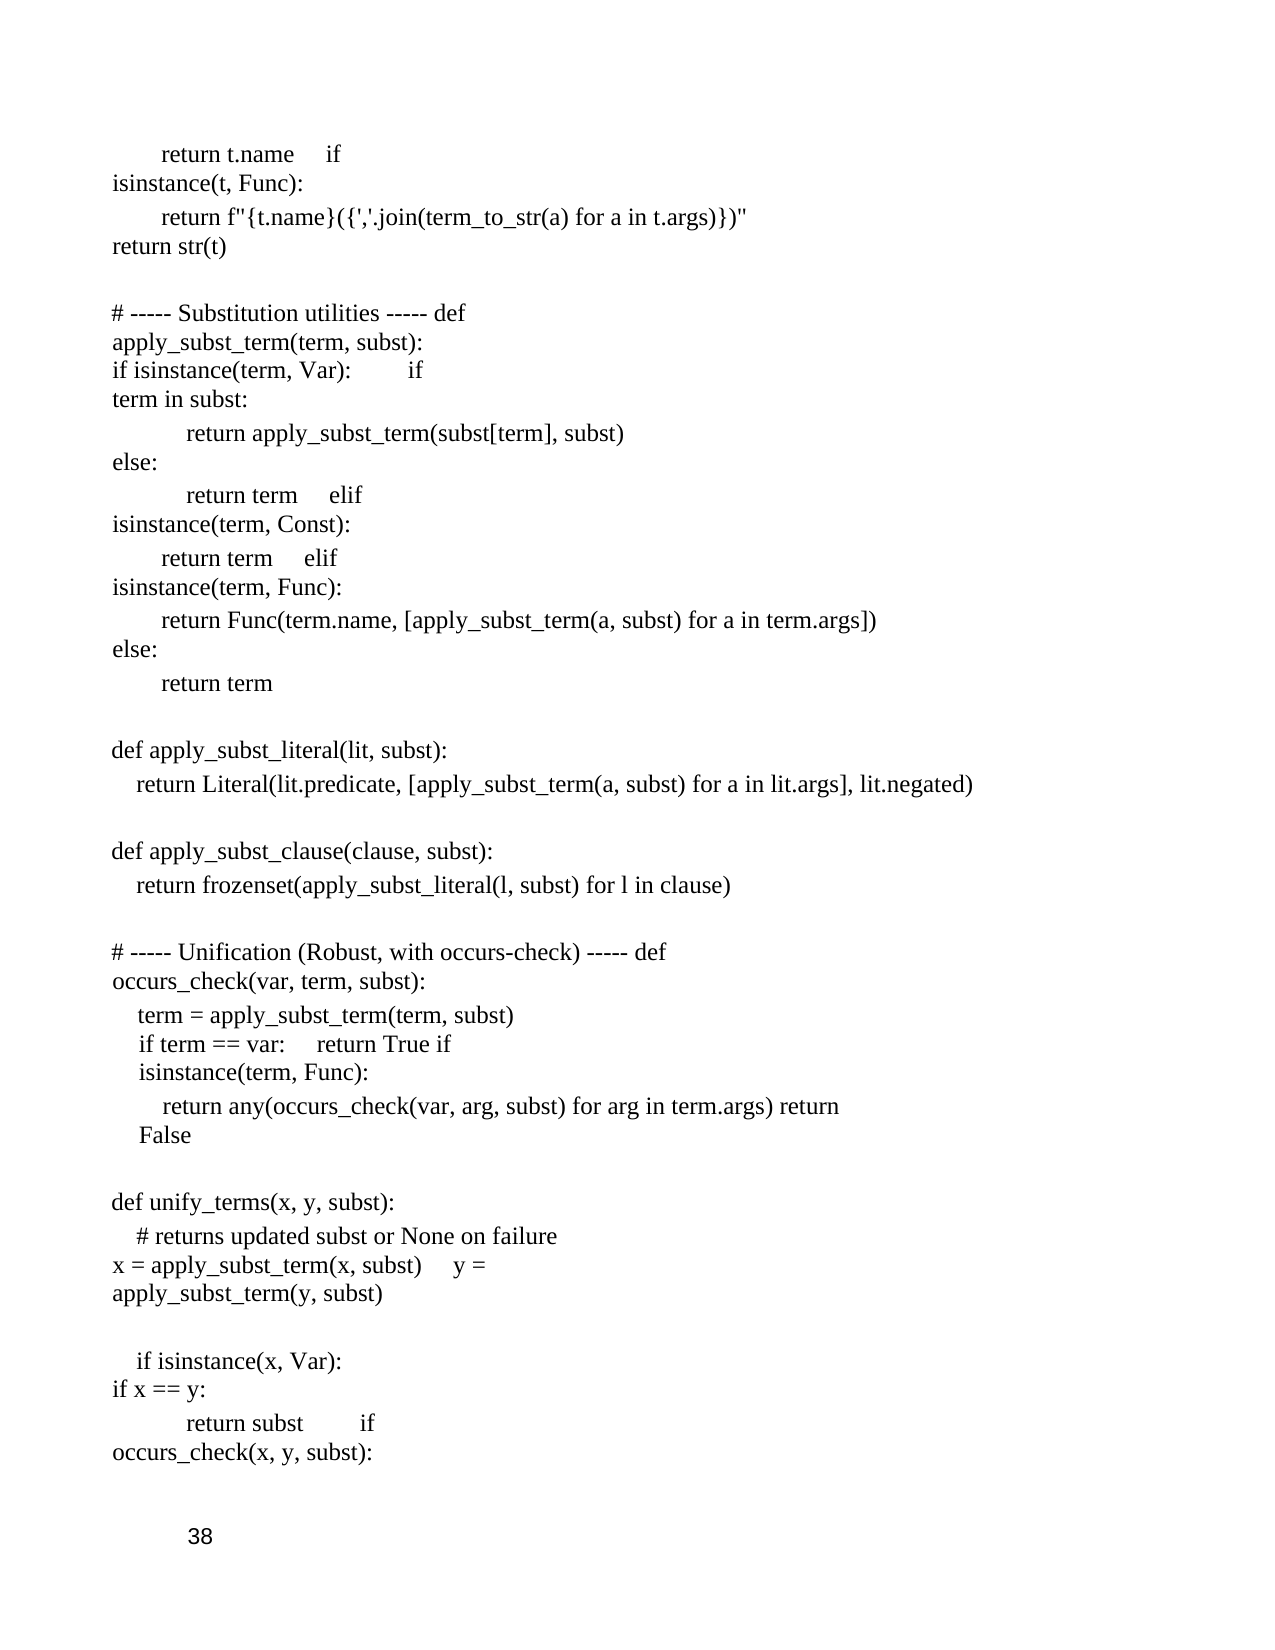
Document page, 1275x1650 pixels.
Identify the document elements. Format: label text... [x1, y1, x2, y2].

text # returns updated subst or None on failure x = apply_subst_term(x, subst) y = apply_subst_term(y, subst) [111, 1221, 565, 1307]
text if isinstance(x, Var): if x == y: [111, 1346, 365, 1403]
text return any(occurs_check(var, arg, subst) for arg in term.args) return False [137, 1091, 839, 1149]
text term = apply_subst_term(term, subst) if term == var: return True if isinstance(term, Func): [137, 1000, 520, 1086]
text # ----- Substitution utilities ----- def apply_subst_term(term, subst): if isinstance(term, Var): if term in subst: [111, 298, 468, 413]
text return term elif isinstance(term, Func): [111, 543, 414, 601]
text return term [111, 668, 1183, 697]
text return frozenset(apply_subst_literal(l, subst) for l in clause) [111, 870, 1183, 899]
text return t.name if isinstance(t, Func): [111, 139, 357, 197]
text return apply_subst_term(subst[term], subst) else: [111, 418, 678, 476]
text return Literal(lit.predicate, [apply_subst_term(a, subst) for a in lit.args], lit.negated) [111, 769, 1183, 798]
text return Func(term.name, [apply_subst_term(a, subst) for a in term.args]) else: [111, 606, 930, 663]
text def unify_terms(x, y, subst): [111, 1187, 1183, 1216]
text # ----- Unification (Robust, with occurs-check) ----- def occurs_check(var, term, subst): [111, 937, 668, 995]
text def apply_subst_clause(clause, subst): [111, 836, 1183, 865]
text def apply_subst_literal(lit, subst): [111, 735, 1183, 764]
text return subst if occurs_check(x, y, subst): [111, 1408, 452, 1466]
text return f"{t.name}({','.join(term_to_str(a) for a in t.args)})" return str(t) [111, 202, 815, 259]
text return term elif isinstance(term, Const): [111, 481, 422, 538]
